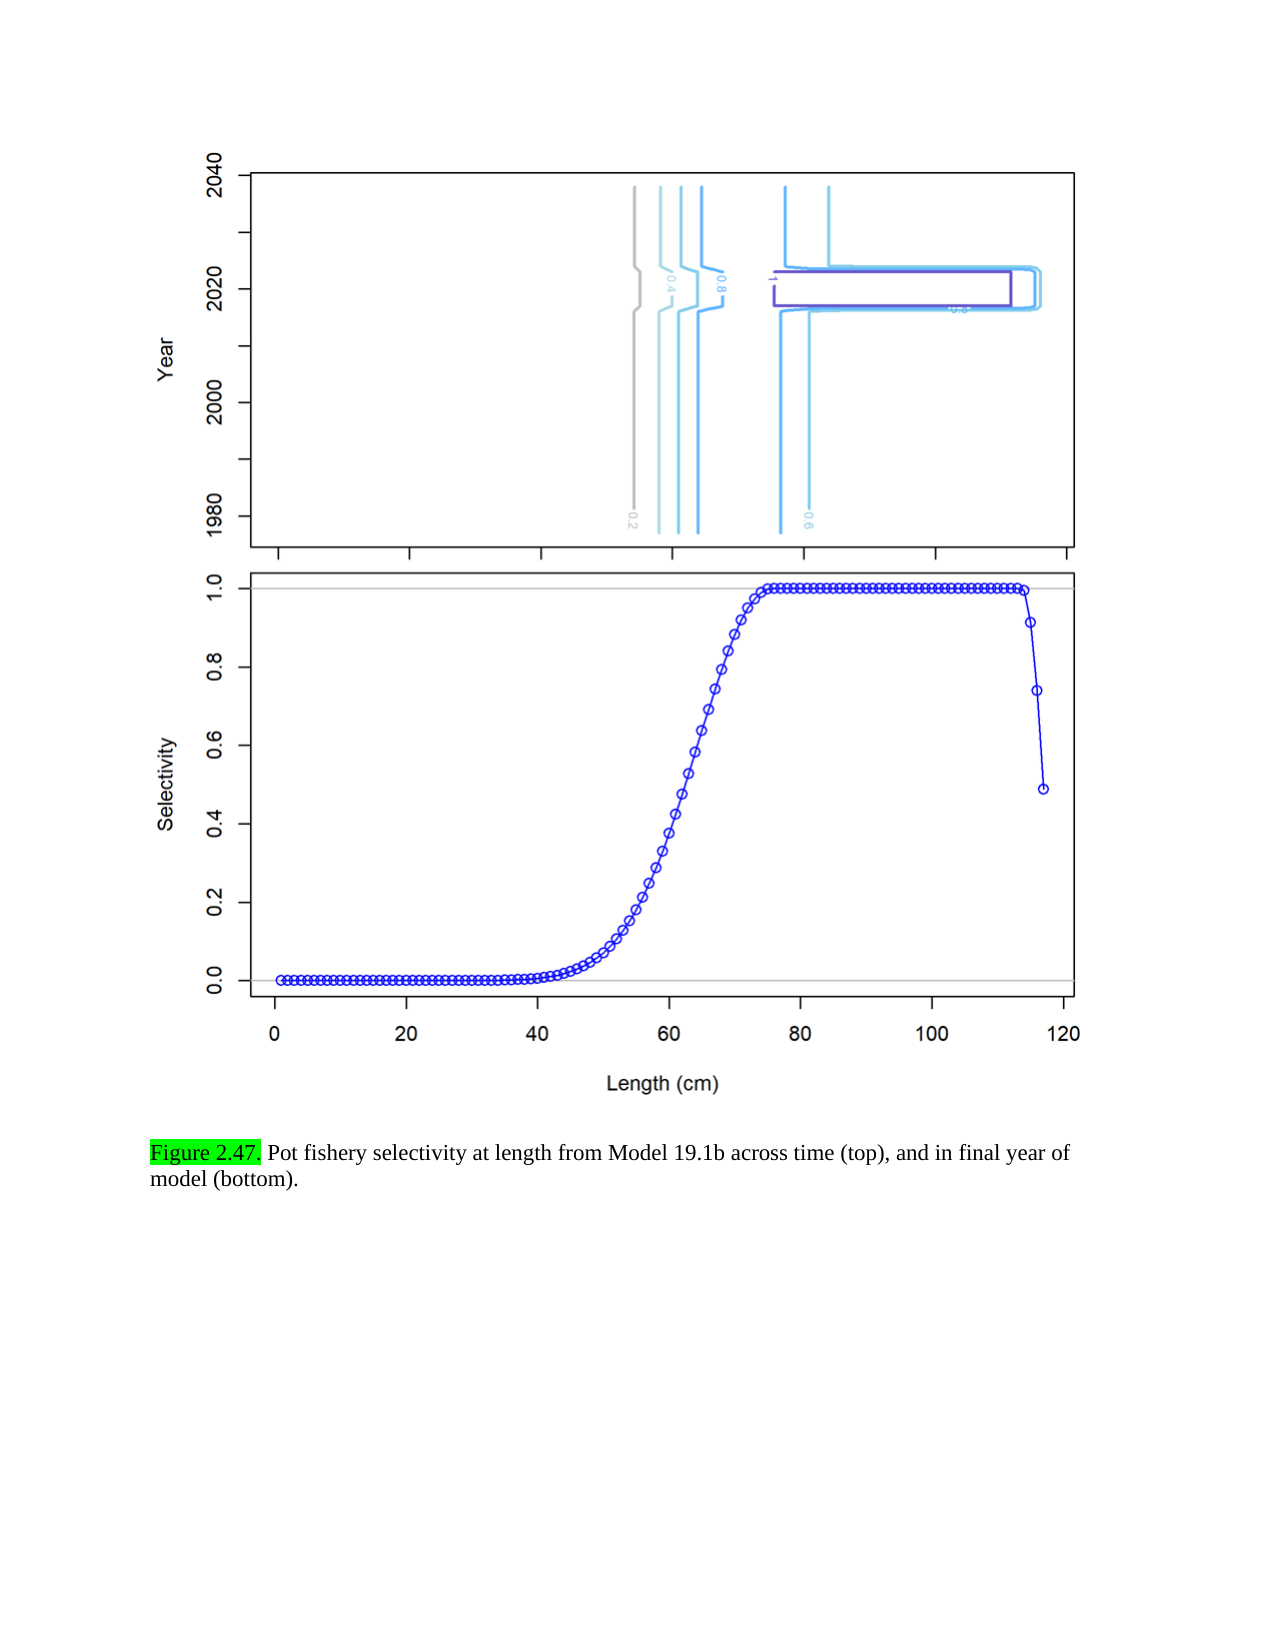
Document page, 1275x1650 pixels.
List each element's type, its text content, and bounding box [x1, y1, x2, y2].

subtitle Figure 2.47. Pot fishery selectivity at length from Model 19.1b across time (top), and in final year of model (bottom). [150, 1139, 1125, 1191]
picture [150, 150, 1125, 1122]
